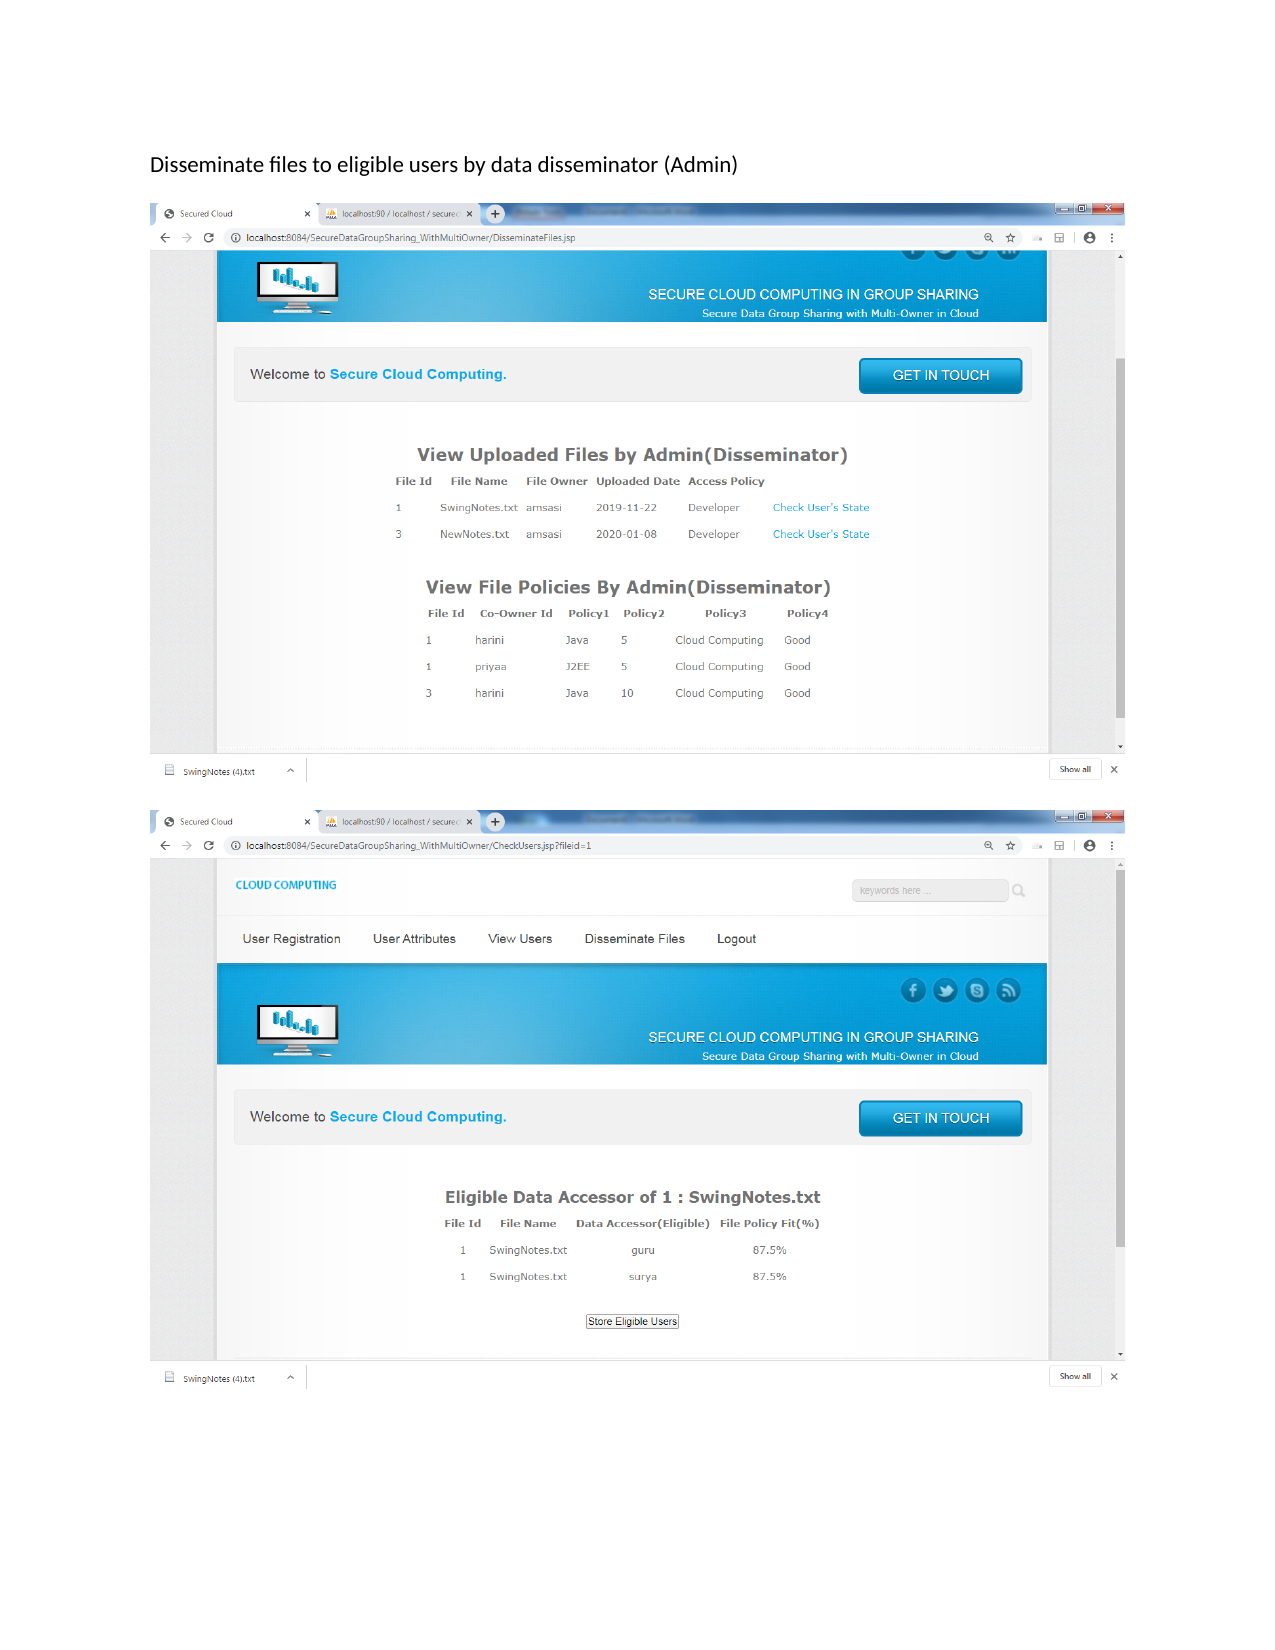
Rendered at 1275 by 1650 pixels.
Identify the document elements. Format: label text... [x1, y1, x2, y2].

text Disseminate files to eligible users by data disseminator (Admin) [150, 150, 1125, 178]
picture [150, 203, 1125, 786]
picture [150, 810, 1125, 1393]
